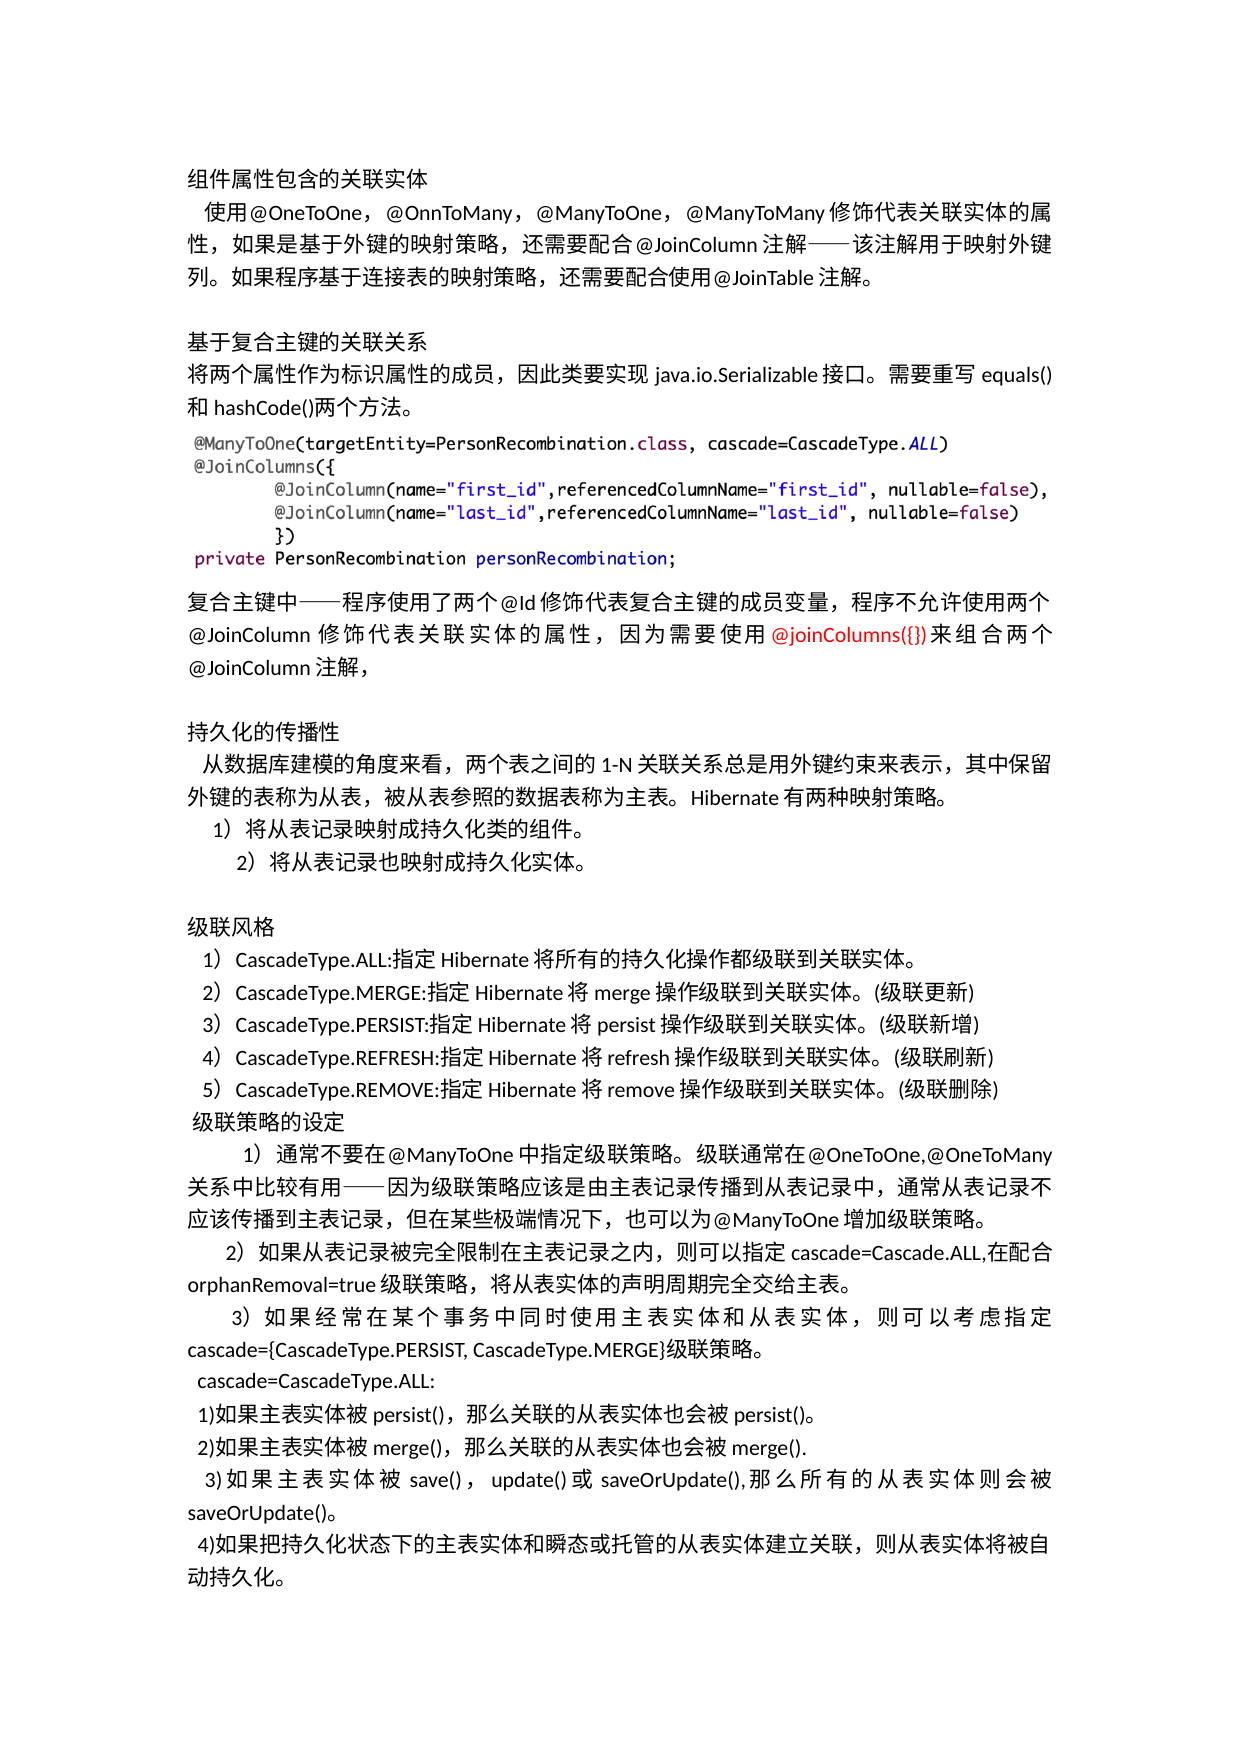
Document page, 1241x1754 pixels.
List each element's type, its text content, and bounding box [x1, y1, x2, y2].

list 2）CascadeType.MERGE:指定Hibernate将merge操作级联到关联实体。(级联更新) [187, 974, 1053, 1007]
picture [187, 422, 1052, 578]
list 5）CascadeType.REMOVE:指定Hibernate将remove操作级联到关联实体。(级联删除) [187, 1072, 1053, 1104]
list 复合主键中——程序使用了两个@Id修饰代表复合主键的成员变量，程序不允许使用两个@JoinColumn修饰代表关联实体的属性，因为需要使用@joinColumns({})来组合两个@JoinColumn注解， [187, 584, 1053, 682]
list 4)如果把持久化状态下的主表实体和瞬态或托管的从表实体建立关联，则从表实体将被自动持久化。 [187, 1527, 1053, 1592]
list 3)如果主表实体被save()，update()或saveOrUpdate(),那么所有的从表实体则会被saveOrUpdate()。 [187, 1462, 1053, 1527]
list 将两个属性作为标识属性的成员，因此类要实现java.io.Serializable接口。需要重写equals()和hashCode()两个方法。 [187, 357, 1053, 422]
list 1）将从表记录映射成持久化类的组件。 [187, 812, 1053, 844]
list 如果经常在某个事务中同时使用主表实体和从表实体，则可以考虑指定cascade={CascadeType.PERSIST, CascadeType.MERGE}级联策略。 [187, 1299, 1053, 1364]
list 1）CascadeType.ALL:指定Hibernate将所有的持久化操作都级联到关联实体。 [187, 942, 1053, 974]
list 基于复合主键的关联关系 [187, 324, 1053, 357]
list 持久化的传播性 [187, 714, 1053, 747]
list 组件属性包含的关联实体 [187, 162, 1053, 194]
list 3）CascadeType.PERSIST:指定Hibernate将persist操作级联到关联实体。(级联新增) [187, 1007, 1053, 1039]
list 级联策略的设定 [187, 1104, 1053, 1137]
list 从数据库建模的角度来看，两个表之间的1-N关联关系总是用外键约束来表示，其中保留外键的表称为从表，被从表参照的数据表称为主表。Hibernate有两种映射策略。 [187, 747, 1053, 812]
list 2）如果从表记录被完全限制在主表记录之内，则可以指定cascade=Cascade.ALL,在配合orphanRemoval=true级联策略，将从表实体的声明周期完全交给主表。 [187, 1234, 1053, 1299]
list 级联风格 [187, 909, 1053, 942]
list 1）通常不要在@ManyToOne中指定级联策略。级联通常在@OneToOne,@OneToMany关系中比较有用——因为级联策略应该是由主表记录传播到从表记录中，通常从表记录不应该传播到主表记录，但在某些极端情况下，也可以为@ManyToOne增加级联策略。 [187, 1137, 1053, 1234]
list 使用@OneToOne，@OnnToMany，@ManyToOne，@ManyToMany修饰代表关联实体的属性，如果是基于外键的映射策略，还需要配合@JoinColumn注解——该注解用于映射外键列。如果程序基于连接表的映射策略，还需要配合使用@JoinTable注解。 [187, 194, 1053, 292]
list cascade=CascadeType.ALL: [187, 1364, 1053, 1397]
list 4）CascadeType.REFRESH:指定Hibernate将refresh操作级联到关联实体。(级联刷新) [187, 1039, 1053, 1072]
list 2)如果主表实体被merge()，那么关联的从表实体也会被merge(). [187, 1429, 1053, 1462]
list 1)如果主表实体被persist()，那么关联的从表实体也会被persist()。 [187, 1397, 1053, 1429]
list 2）将从表记录也映射成持久化实体。 [187, 844, 1053, 877]
